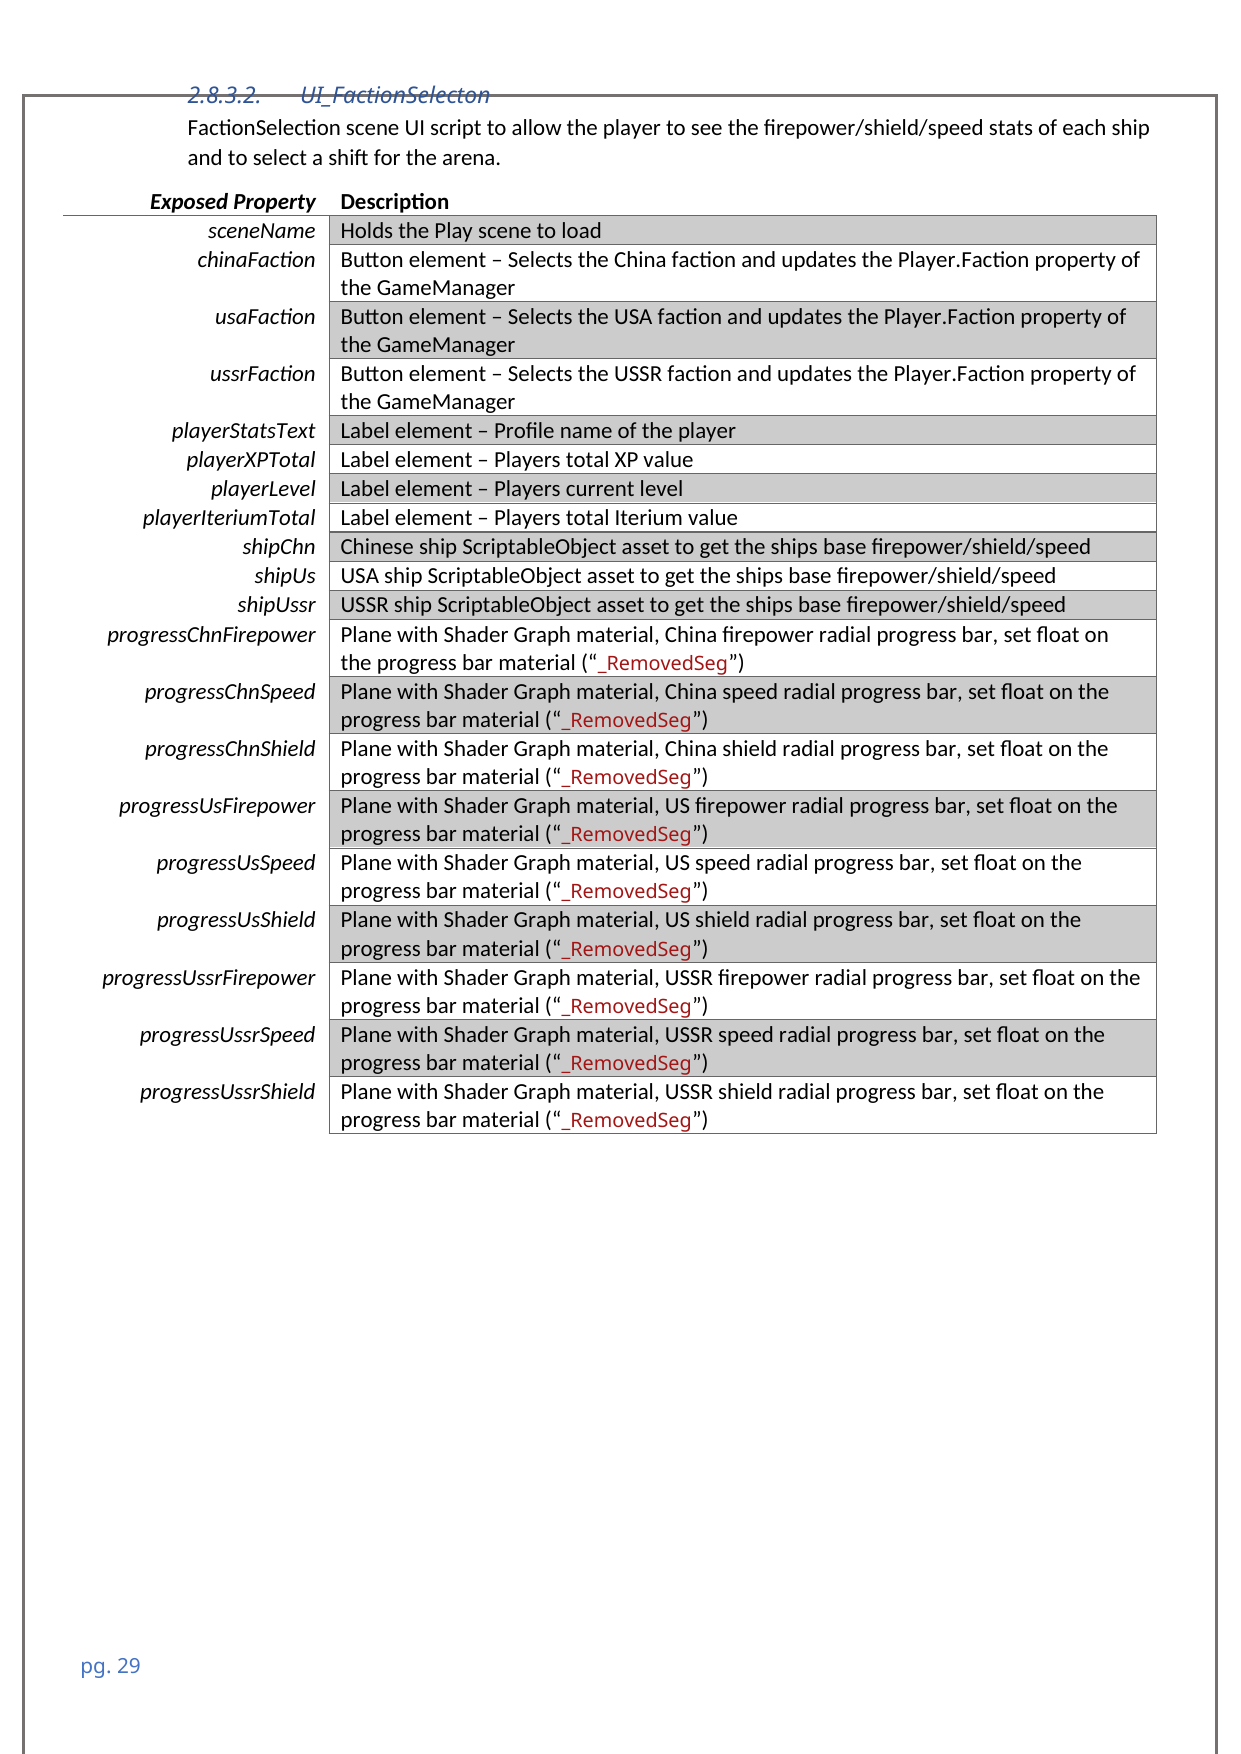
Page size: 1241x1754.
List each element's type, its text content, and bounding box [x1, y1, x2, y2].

table_cell USSR ship ScriptableObject asset to get the ships base firepower/shield/speed [330, 591, 1156, 619]
table_cell Plane with Shader Graph material, China shield radial progress bar, set float on the progress bar material (“_RemovedSeg”) [330, 734, 1156, 790]
table_cell playerXPTotal [63, 444, 329, 473]
table_cell Plane with Shader Graph material, USSR firepower radial progress bar, set float on the progress bar material (“_RemovedSeg”) [330, 963, 1156, 1019]
table_cell chinaFaction [63, 244, 329, 301]
table_cell usaFaction [63, 301, 329, 358]
table_cell Button element – Selects the USA faction and updates the Player.Faction property of the GameManager [330, 302, 1156, 358]
table_cell Button element – Selects the USSR faction and updates the Player.Faction property of the GameManager [330, 359, 1156, 415]
table_cell playerIteriumTotal [63, 503, 329, 531]
table_cell Plane with Shader Graph material, USSR speed radial progress bar, set float on the progress bar material (“_RemovedSeg”) [330, 1020, 1156, 1076]
table_cell Label element – Players current level [330, 474, 1156, 502]
table_cell Plane with Shader Graph material, US firepower radial progress bar, set float on the progress bar material (“_RemovedSeg”) [330, 791, 1156, 847]
table_cell progressUsFirepower [63, 790, 329, 847]
table_cell progressChnSpeed [63, 676, 329, 733]
text FactionSelection scene UI script to allow the player to see the firepower/shield/speed stats of each ship and to select a shift for the arena. [187, 113, 1165, 171]
table_cell Plane with Shader Graph material, China speed radial progress bar, set float on the progress bar material (“_RemovedSeg”) [330, 677, 1156, 733]
table_cell progressUssrSpeed [63, 1019, 329, 1076]
table_cell progressChnShield [63, 733, 329, 790]
table_cell Label element – Players total Iterium value [330, 504, 1156, 531]
table_cell Plane with Shader Graph material, US shield radial progress bar, set float on the progress bar material (“_RemovedSeg”) [330, 906, 1156, 962]
table_cell Holds the Play scene to load [330, 216, 1156, 244]
table_cell sceneName [63, 216, 329, 244]
table_cell Plane with Shader Graph material, China firepower radial progress bar, set float on the progress bar material (“_RemovedSeg”) [330, 620, 1156, 676]
table_cell shipUs [63, 561, 329, 589]
table_cell progressChnFirepower [63, 619, 329, 676]
table_cell progressUssrFirepower [63, 962, 329, 1019]
table_cell USA ship ScriptableObject asset to get the ships base firepower/shield/speed [330, 562, 1156, 589]
table_cell progressUsShield [63, 905, 329, 962]
table_cell progressUssrShield [63, 1076, 329, 1133]
table_cell Plane with Shader Graph material, USSR shield radial progress bar, set float on the progress bar material (“_RemovedSeg”) [330, 1077, 1156, 1133]
table_cell ussrFaction [63, 358, 329, 415]
table_cell playerStatsText [63, 415, 329, 444]
table_cell shipUssr [63, 590, 329, 619]
table_cell Label element – Players total XP value [330, 445, 1156, 473]
table_cell Chinese ship ScriptableObject asset to get the ships base firepower/shield/speed [330, 533, 1156, 561]
table_header Description [329, 187, 1156, 215]
table_cell shipChn [63, 531, 329, 561]
table_cell playerLevel [63, 473, 329, 502]
subtitle UI_FactionSelecton [187, 79, 1165, 110]
table_cell Label element – Profile name of the player [330, 416, 1156, 444]
table_header Exposed Property [63, 187, 329, 215]
table_cell Button element – Selects the China faction and updates the Player.Faction property of the GameManager [330, 245, 1156, 301]
table_cell Plane with Shader Graph material, US speed radial progress bar, set float on the progress bar material (“_RemovedSeg”) [330, 849, 1156, 904]
table_cell progressUsSpeed [63, 848, 329, 904]
